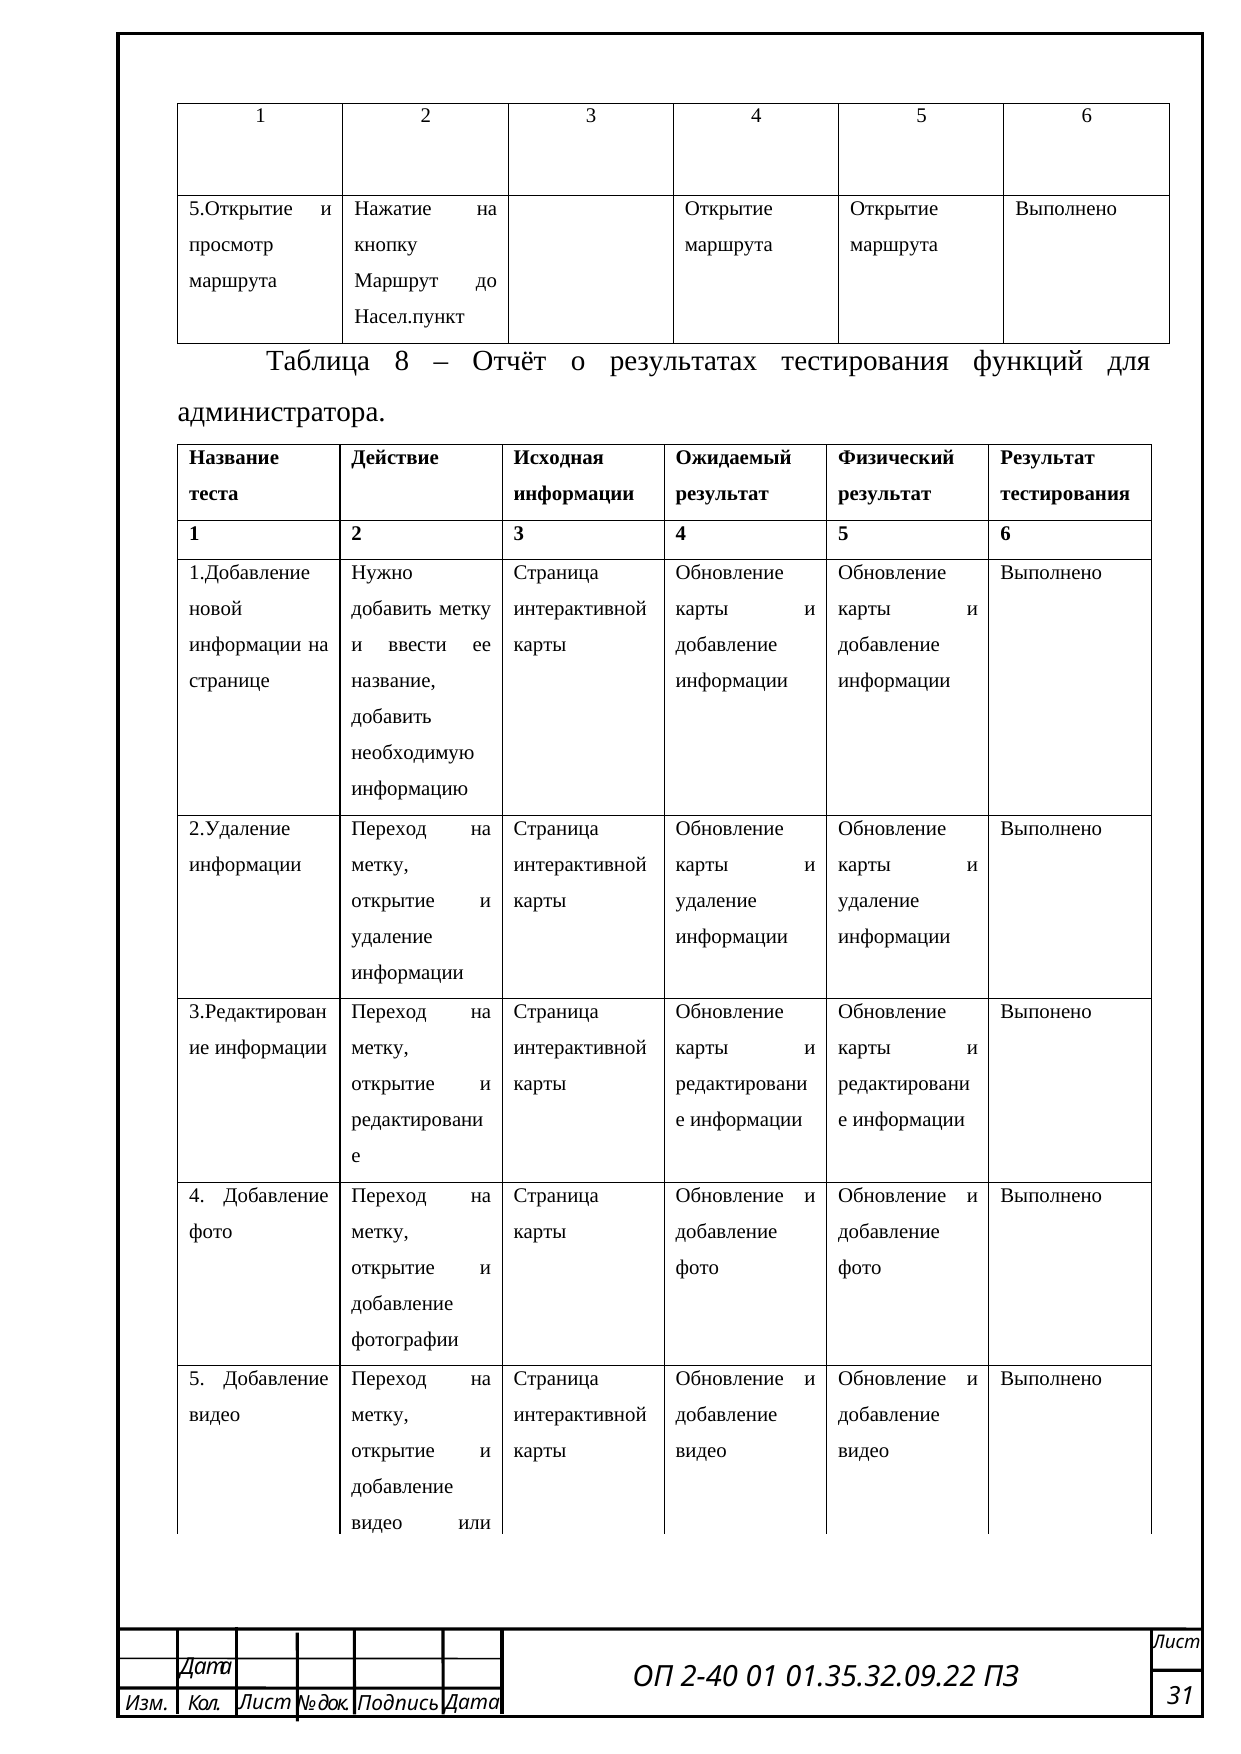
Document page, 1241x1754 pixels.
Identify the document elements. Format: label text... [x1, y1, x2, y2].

table_header Физический результат [827, 445, 988, 519]
table_cell Выполнено [989, 1366, 1151, 1534]
table_cell 4 [665, 521, 826, 559]
table_header Ожидаемый результат [665, 445, 826, 519]
table_header Результат тестирования [989, 445, 1151, 519]
table_cell Открытие маршрута [839, 196, 1003, 342]
table_cell Переход на метку, открытие и удаление информации [341, 816, 502, 998]
table_cell Выполнено [1004, 196, 1169, 342]
table_cell Страница интерактивной карты [503, 816, 664, 998]
table_cell 6 [1004, 104, 1169, 195]
table_cell Выполнено [989, 816, 1151, 998]
table_cell Выпонено [989, 999, 1151, 1182]
table_cell 3.Редактирование информации [178, 999, 339, 1182]
table_cell 1.Добавление новой информации на странице [178, 560, 339, 814]
table_header Исходная информации [503, 445, 664, 519]
table_cell Открытие маршрута [674, 196, 838, 342]
table_cell 3 [509, 104, 673, 195]
table_cell Страница карты [503, 1183, 664, 1365]
text Таблица 8 – Отчёт о результатах тестирования функций для администратора. [177, 344, 1152, 427]
table_cell 5.Открытие и просмотр маршрута [178, 196, 342, 342]
table_cell 2 [343, 104, 508, 195]
table_cell Обновление и добавление фото [827, 1183, 988, 1365]
table_cell 4. Добавление фото [178, 1183, 339, 1365]
table_cell 2.Удаление информации [178, 816, 339, 998]
table_cell Обновление карты и добавление информации [665, 560, 826, 814]
table_cell 5 [839, 104, 1003, 195]
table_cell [665, 1366, 826, 1534]
table_cell Нажатие на кнопку Маршрут до Насел.пункт [343, 196, 508, 342]
table_cell 4 [674, 104, 838, 195]
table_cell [827, 1366, 988, 1534]
table_header Название теста [178, 445, 339, 519]
table_cell Страница интерактивной карты [503, 999, 664, 1182]
table_cell Выполнено [989, 560, 1151, 814]
table_cell Переход на метку, открытие и добавление фотографии [341, 1183, 502, 1365]
table_cell Обновление карты и добавление информации [827, 560, 988, 814]
table_cell 2 [341, 521, 502, 559]
table_cell 3 [503, 521, 664, 559]
table_cell 5. Добавление видео [178, 1366, 339, 1534]
table_cell 1 [178, 104, 342, 195]
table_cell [503, 1366, 664, 1534]
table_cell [341, 1366, 502, 1534]
table_cell [509, 196, 673, 342]
table_cell Обновление и добавление фото [665, 1183, 826, 1365]
table_cell Страница интерактивной карты [503, 560, 664, 814]
table_cell Обновление карты и удаление информации [827, 816, 988, 998]
table_cell Обновление карты и удаление информации [665, 816, 826, 998]
table_header Действие [341, 445, 502, 519]
table_cell 6 [989, 521, 1151, 559]
table_cell Переход на метку, открытие и редактирование [341, 999, 502, 1182]
table_cell Обновление карты и редактирование информации [665, 999, 826, 1182]
table_cell Нужно добавить метку и ввести ее название, добавить необходимую информацию [341, 560, 502, 814]
table_cell 5 [827, 521, 988, 559]
table_cell 1 [178, 521, 339, 559]
table_cell Выполнено [989, 1183, 1151, 1365]
table_cell Обновление карты и редактирование информации [827, 999, 988, 1182]
